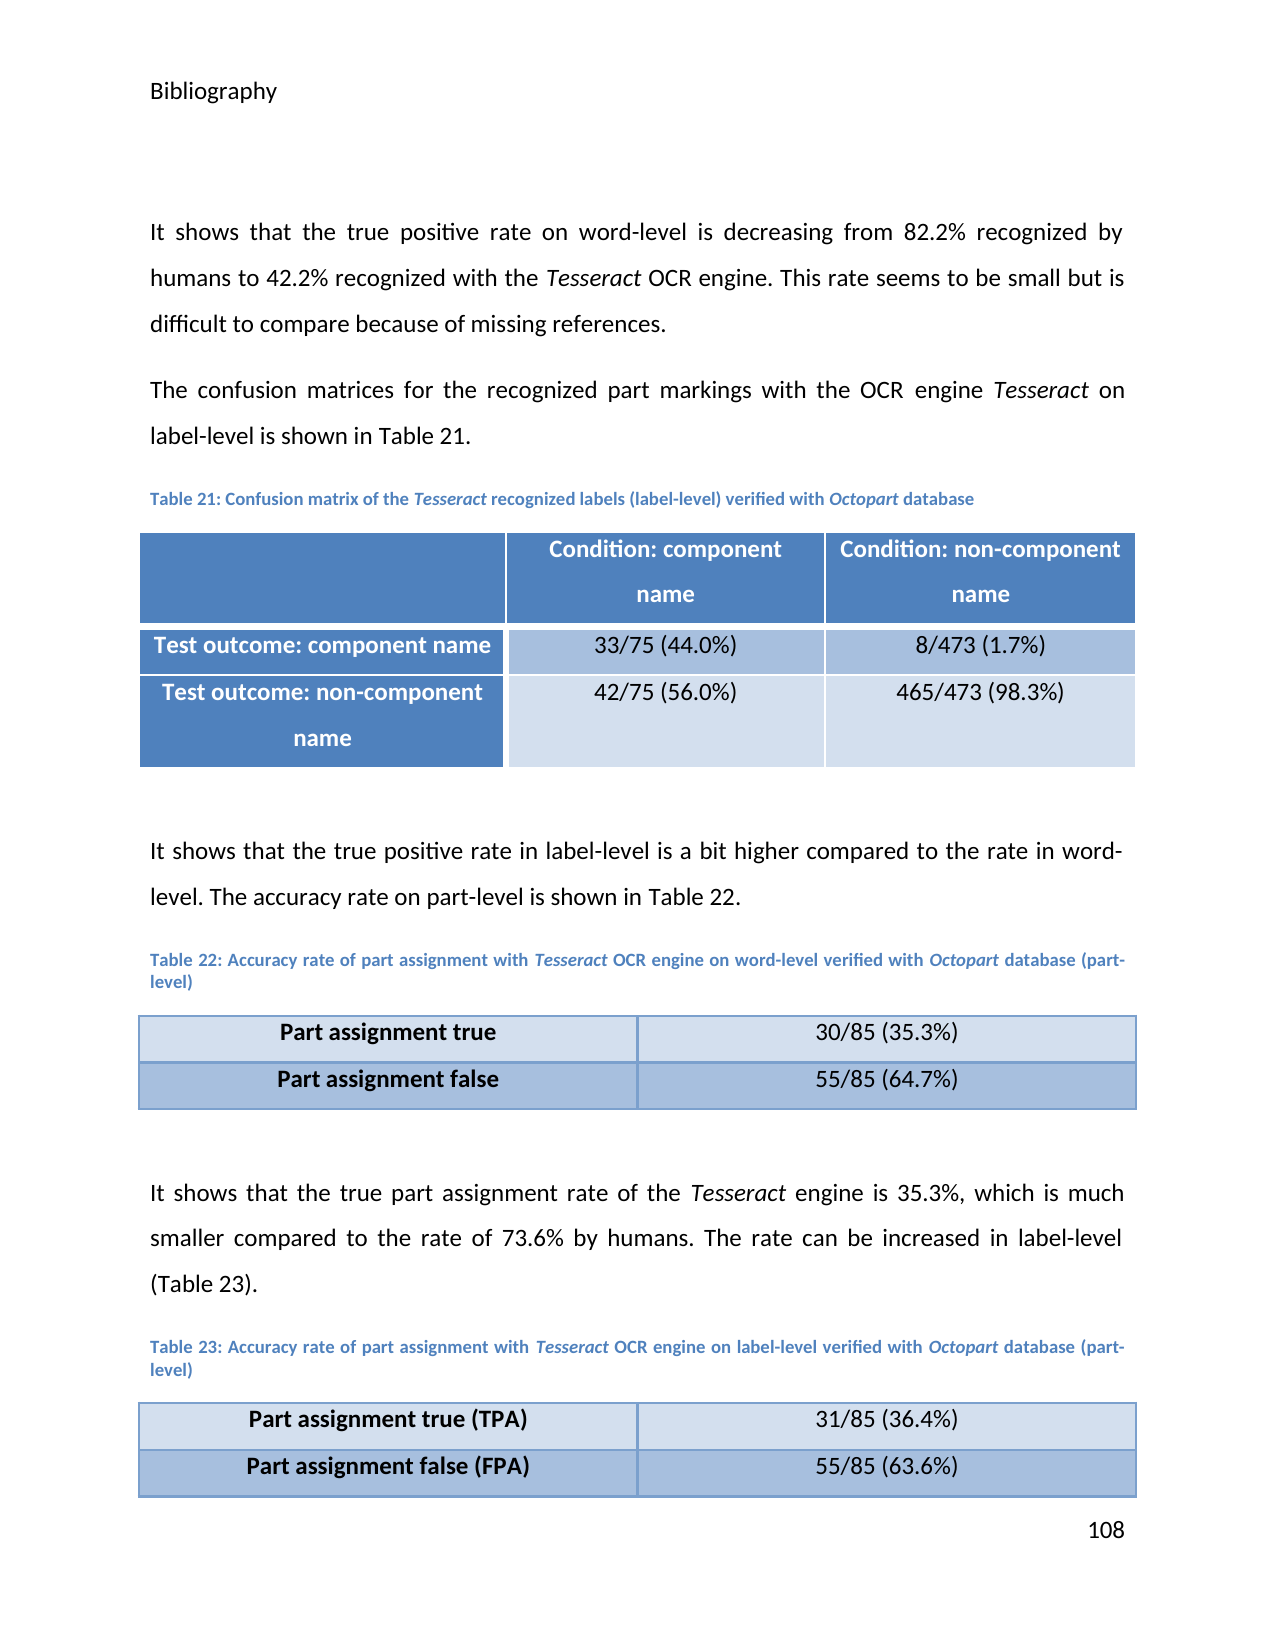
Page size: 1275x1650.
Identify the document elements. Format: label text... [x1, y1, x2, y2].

table_cell 42/75 (56.0%) [509, 676, 824, 767]
table_header 30/85 (35.3%) [639, 1017, 1135, 1061]
table_cell Part assignment false [140, 1064, 636, 1108]
table_header Part assignment true (TPA) [140, 1404, 636, 1448]
table_cell 33/75 (44.0%) [509, 630, 824, 674]
text It shows that the true positive rate on word-level is decreasing from 82.2% recognized by humans to 42.2% recognized with the Tesseract OCR engine. This rate seems to be small but is difficult to compare because of missing references. [150, 217, 1125, 338]
table_header [140, 533, 505, 623]
table_cell Part assignment false (FPA) [140, 1451, 636, 1495]
table_cell Test outcome: non-component name [140, 676, 503, 767]
table_cell 55/85 (64.7%) [639, 1064, 1135, 1108]
table_header Condition: non-component name [826, 533, 1135, 623]
text Table 23: Accuracy rate of part assignment with Tesseract OCR engine on label-level verified with Octopart database (part-level) [150, 1335, 1125, 1381]
table_header Condition: component name [507, 533, 824, 623]
table_cell Test outcome: component name [140, 630, 503, 674]
text Table 22: Accuracy rate of part assignment with Tesseract OCR engine on word-level verified with Octopart database (part-level) [150, 948, 1125, 994]
table_header 31/85 (36.4%) [639, 1404, 1135, 1448]
table_cell 465/473 (98.3%) [826, 676, 1135, 767]
table_cell 55/85 (63.6%) [639, 1451, 1135, 1495]
text It shows that the true positive rate in label-level is a bit higher compared to the rate in word-level. The accuracy rate on part-level is shown in Table 22. [150, 836, 1125, 912]
text Table 21: Confusion matrix of the Tesseract recognized labels (label-level) verified with Octopart database [150, 487, 1125, 510]
table_header Part assignment true [140, 1017, 636, 1061]
table_cell 8/473 (1.7%) [826, 630, 1135, 674]
text The confusion matrices for the recognized part markings with the OCR engine Tesseract on label-level is shown in Table 21. [150, 374, 1125, 451]
text It shows that the true part assignment rate of the Tesseract engine is 35.3%, which is much smaller compared to the rate of 73.6% by humans. The rate can be increased in label-level (Table 23). [150, 1177, 1125, 1299]
